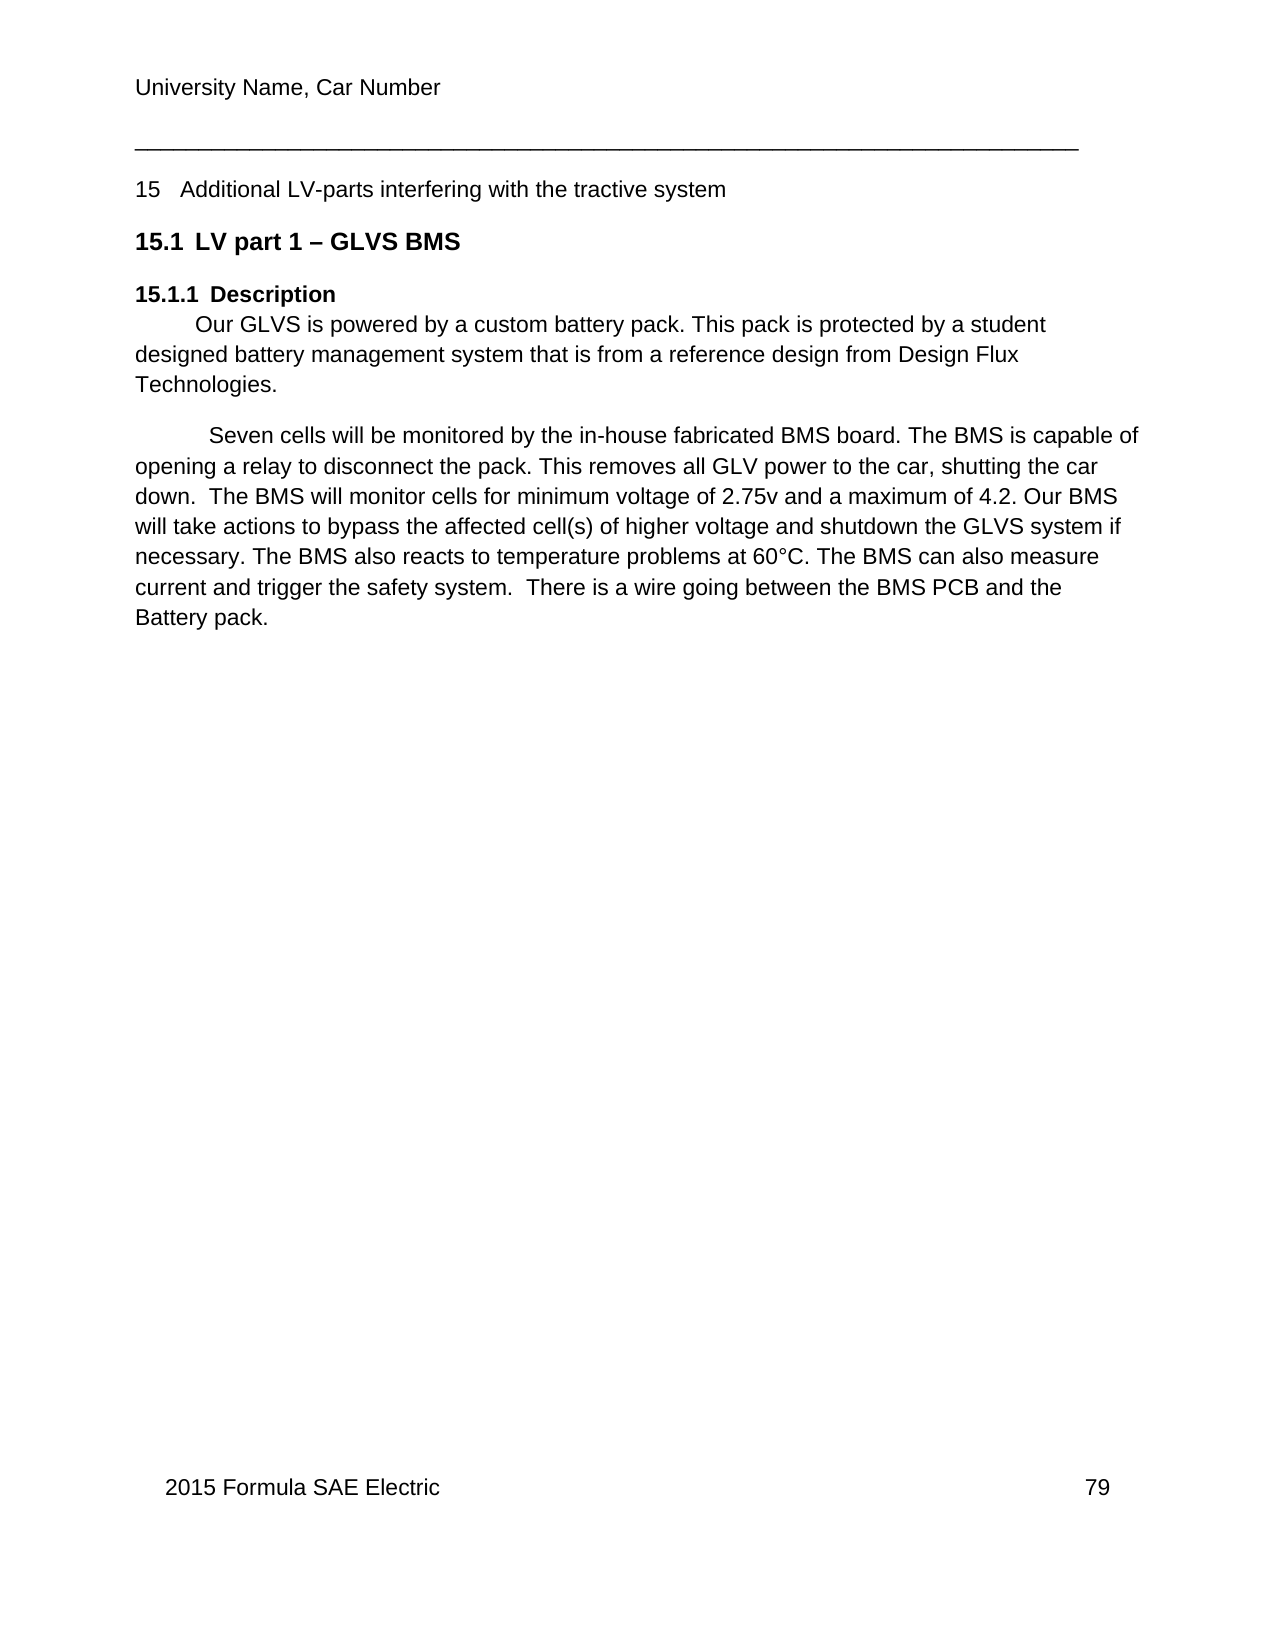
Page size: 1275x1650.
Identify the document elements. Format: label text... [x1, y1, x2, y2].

text Our GLVS is powered by a custom battery pack. This pack is protected by a student designed battery management system that is from a reference design from Design Flux Technologies. [135, 311, 1140, 398]
subtitle Additional LV-parts interfering with the tractive system [135, 176, 1140, 202]
text Seven cells will be monitored by the in-house fabricated BMS board. The BMS is capable of opening a relay to disconnect the pack. This removes all GLV power to the car, shutting the car down. The BMS will monitor cells for minimum voltage of 2.75v and a maximum of 4.2. Our BMS will take actions to bypass the affected cell(s) of higher voltage and shutdown the GLVS system if necessary. The BMS also reacts to temperature problems at 60°C. The BMS can also measure current and trigger the safety system. There is a wire going between the BMS PCB and the Battery pack. [135, 422, 1140, 630]
subtitle LV part 1 – GLVS BMS [135, 227, 1140, 256]
subtitle Description [135, 281, 1140, 307]
